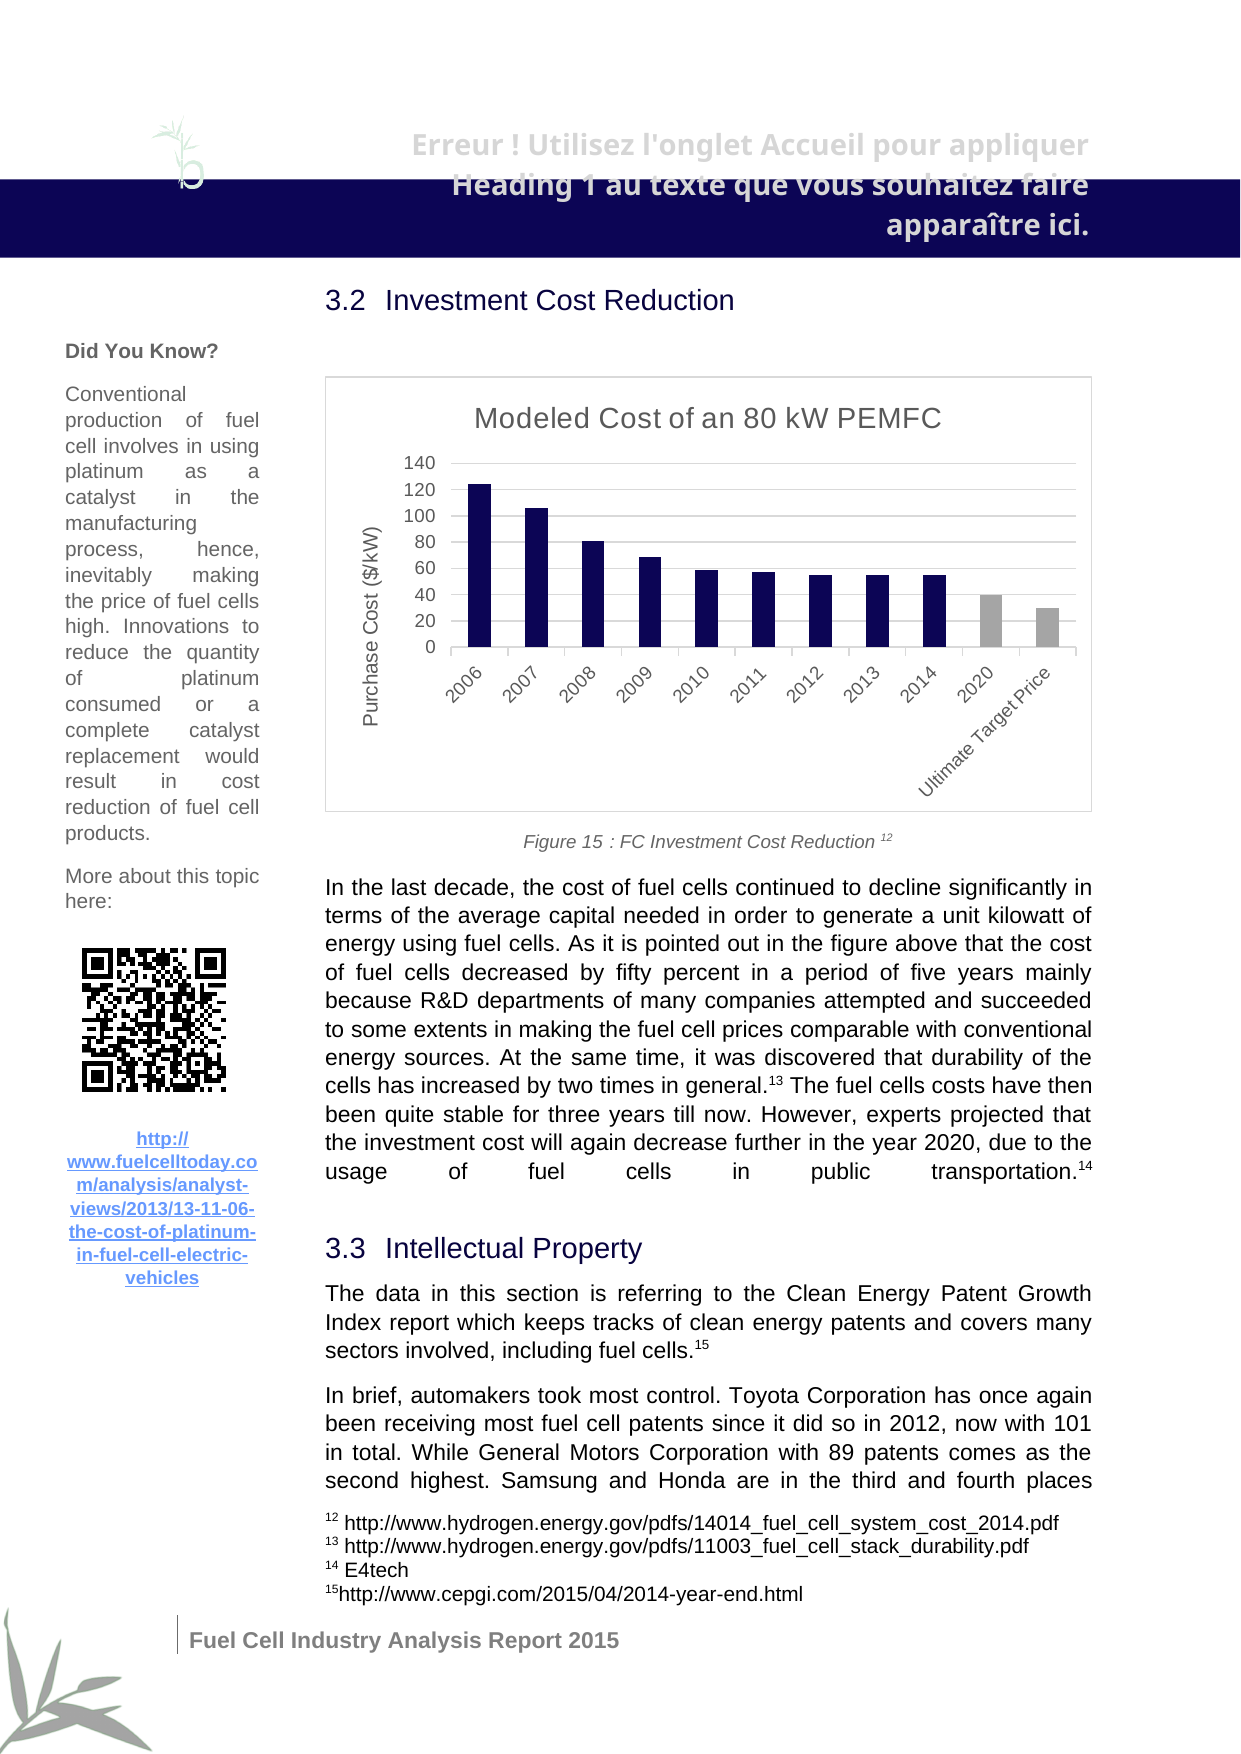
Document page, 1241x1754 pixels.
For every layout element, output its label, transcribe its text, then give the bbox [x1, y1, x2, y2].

subtitle Investment Cost Reduction [325, 283, 1092, 316]
subtitle Intellectual Property [325, 1231, 1092, 1265]
picture [65, 931, 243, 1109]
text In the last decade, the cost of fuel cells continued to decline significantly in terms of the average capital needed in order to generate a unit kilowatt of energy using fuel cells. As it is pointed out in the figure above that the cost of fuel cells decreased by fifty percent in a period of five years mainly because R&D departments of many companies attempted and succeeded to some extents in making the fuel cell prices comparable with conventional energy sources. At the same time, it was discovered that durability of the cells has increased by two times in general. The fuel cells costs have then been quite stable for three years till now. However, experts projected that the investment cost will again decrease further in the year 2020, due to the usage of fuel cells in public transportation. [325, 873, 1092, 1213]
text The data in this section is referring to the Clean Energy Patent Growth Index report which keeps tracks of clean energy patents and covers many sectors involved, including fuel cells. [325, 1280, 1092, 1363]
picture [0, 1607, 169, 1754]
